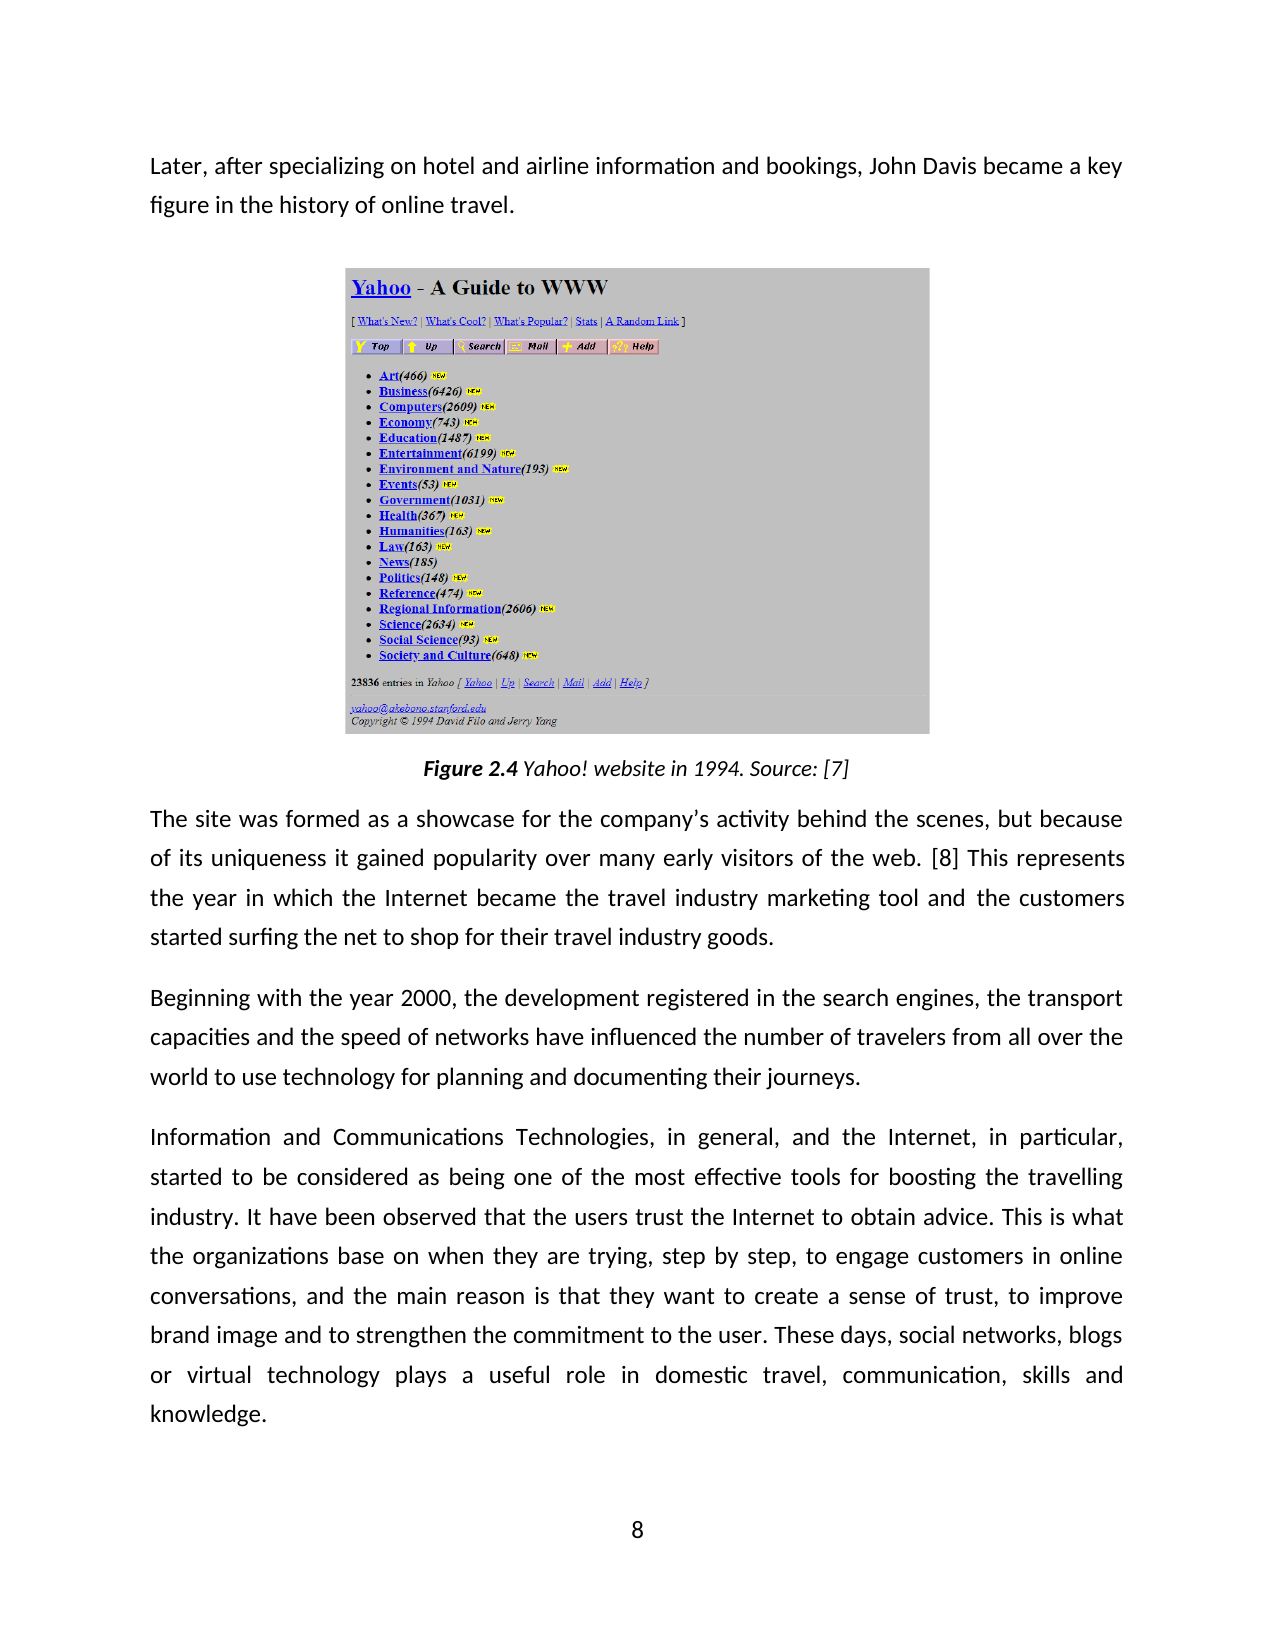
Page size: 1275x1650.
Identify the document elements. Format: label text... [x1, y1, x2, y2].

picture [345, 268, 930, 734]
text Information and Communications Technologies, in general, and the Internet, in particular, started to be considered as being one of the most effective tools for boosting the travelling industry. It have been observed that the users trust the Internet to obtain advice. This is what the organizations base on when they are trying, step by step, to engage customers in online conversations, and the main reason is that they want to create a sense of trust, to improve brand image and to strengthen the commitment to the user. These days, social networks, blogs or virtual technology plays a useful role in domestic travel, communication, skills and knowledge. [150, 1122, 1125, 1429]
text Later, after specializing on hotel and airline information and bookings, John Davis became a key figure in the history of online travel. [150, 150, 1125, 220]
text Beginning with the year 2000, the development registered in the search engines, the transport capacities and the speed of networks have influenced the number of travelers from all over the world to use technology for planning and documenting their journeys. [150, 982, 1125, 1092]
text The site was formed as a showcase for the company’s activity behind the scenes, but because of its uniqueness it gained popularity over many early visitors of the web. This represents the year in which the Internet became the travel industry marketing tool and the customers started surfing the net to shop for their travel industry goods. [150, 803, 1125, 952]
